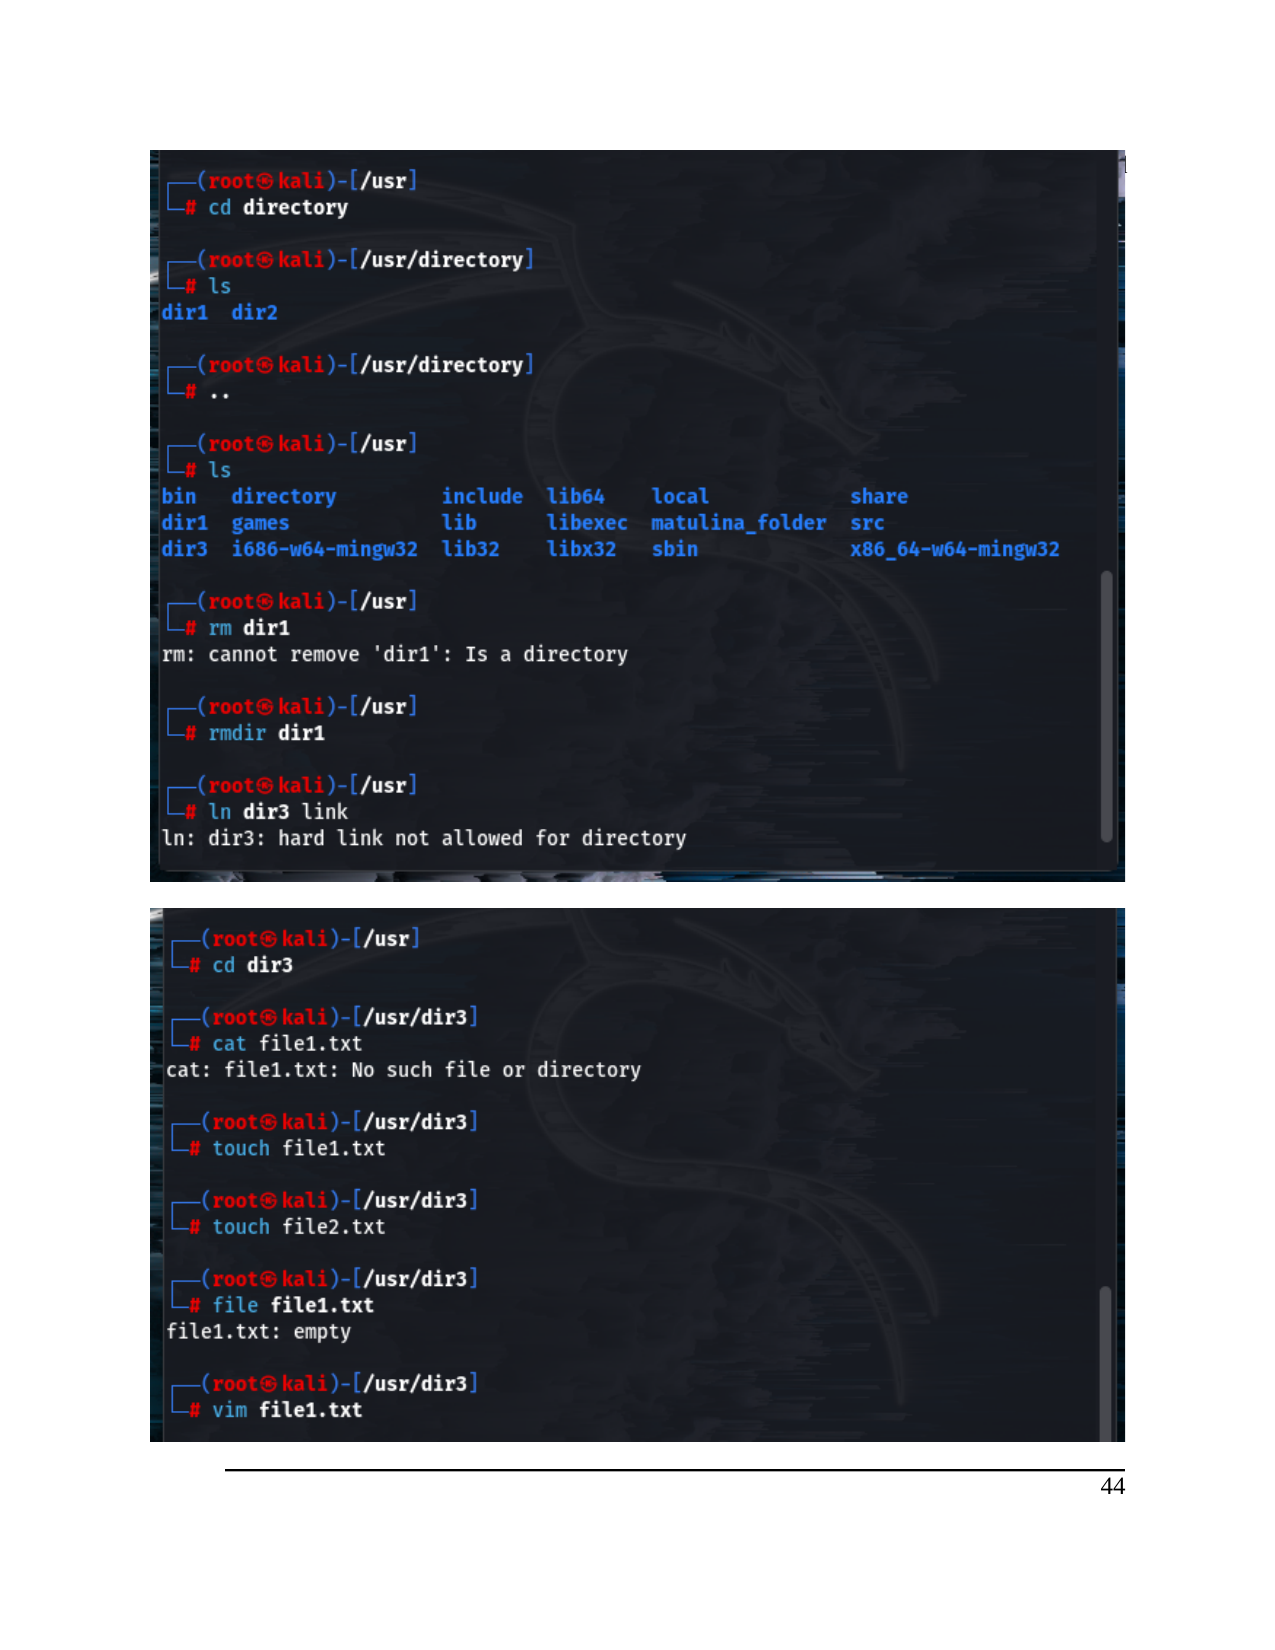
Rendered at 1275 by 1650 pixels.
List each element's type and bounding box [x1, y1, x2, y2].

picture [150, 150, 1125, 882]
picture [150, 908, 1125, 1442]
